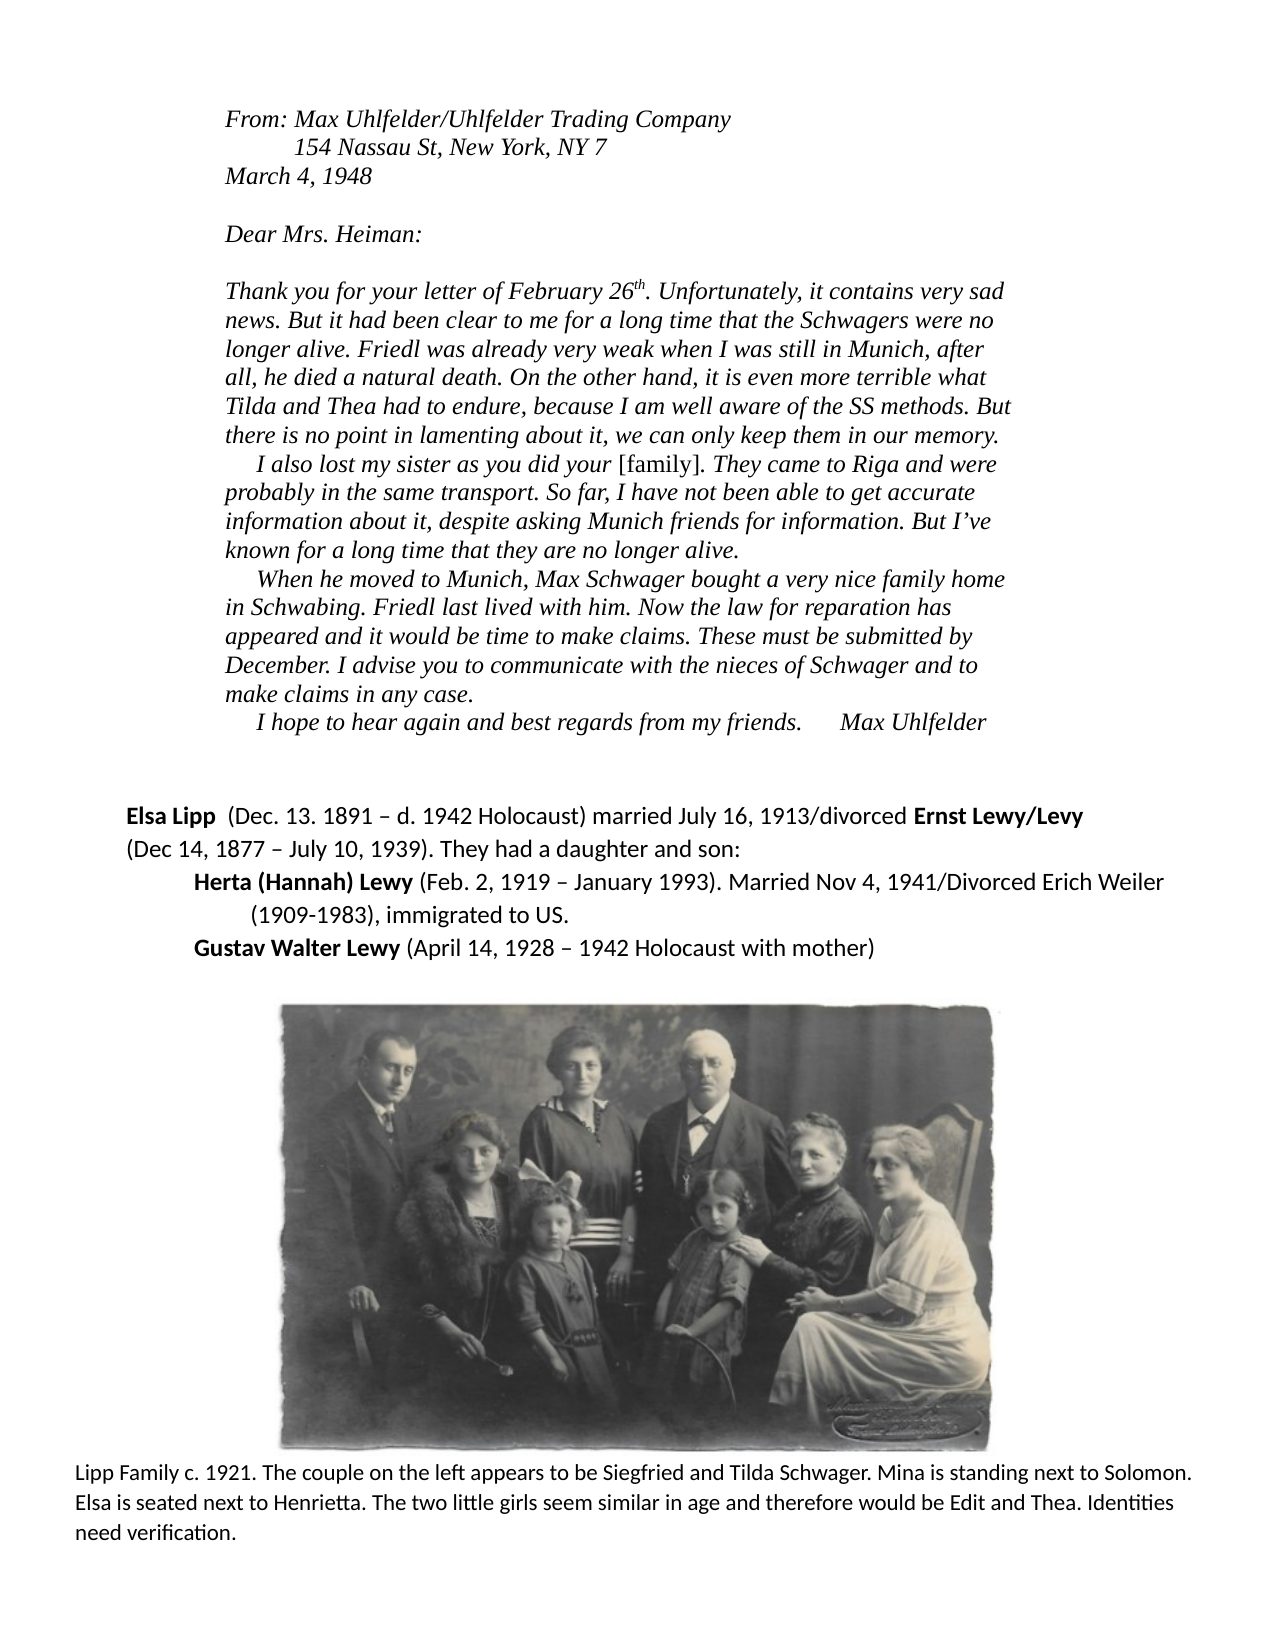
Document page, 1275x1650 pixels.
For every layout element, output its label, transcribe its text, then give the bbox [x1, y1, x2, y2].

text (1909-1983), immigrated to US. [75, 899, 1200, 929]
text From: Max Uhlfelder/Uhlfelder Trading Company [225, 104, 1022, 132]
text Lipp Family c. 1921. The couple on the left appears to be Siegfried and Tilda Schwager. Mina is standing next to Solomon. Elsa is seated next to Henrietta. The two little girls seem similar in age and therefore would be Edit and Thea. Identities need verification. [75, 1458, 1200, 1546]
text Dear Mrs. Heiman: [225, 219, 1022, 247]
text Thank you for your letter of February 26th. Unfortunately, it contains very sad news. But it had been clear to me for a long time that the Schwagers were no longer alive. Friedl was already very weak when I was still in Munich, after all, he died a natural death. On the other hand, it is even more terrible what Tilda and Thea had to endure, because I am well aware of the SS methods. But there is no point in lamenting about it, we can only keep them in our memory. [225, 276, 1022, 449]
text (Dec 14, 1877 – July 10, 1939). They had a daughter and son: [75, 833, 1200, 864]
text March 4, 1948 [225, 161, 1022, 190]
picture [273, 997, 1002, 1456]
text Elsa Lipp (Dec. 13. 1891 – d. 1942 Holocaust) married July 16, 1913/divorced Ernst Lewy/Levy [75, 800, 1200, 831]
text Gustav Walter Lewy (April 14, 1928 – 1942 Holocaust with mother) [75, 932, 1200, 962]
text I hope to hear again and best regards from my friends. Max Uhlfelder [225, 707, 1022, 736]
text 154 Nassau St, New York, NY 7 [225, 132, 1022, 161]
text I also lost my sister as you did your [family]. They came to Riga and were probably in the same transport. So far, I have not been able to get accurate information about it, despite asking Munich friends for information. But I’ve known for a long time that they are no longer alive. [225, 449, 1022, 564]
text When he moved to Munich, Max Schwager bought a very nice family home in Schwabing. Friedl last lived with him. Now the law for reparation has appeared and it would be time to make claims. These must be submitted by December. I advise you to communicate with the nieces of Schwager and to make claims in any case. [225, 564, 1022, 707]
text Herta (Hannah) Lewy (Feb. 2, 1919 – January 1993). Married Nov 4, 1941/Divorced Erich Weiler [75, 866, 1200, 897]
